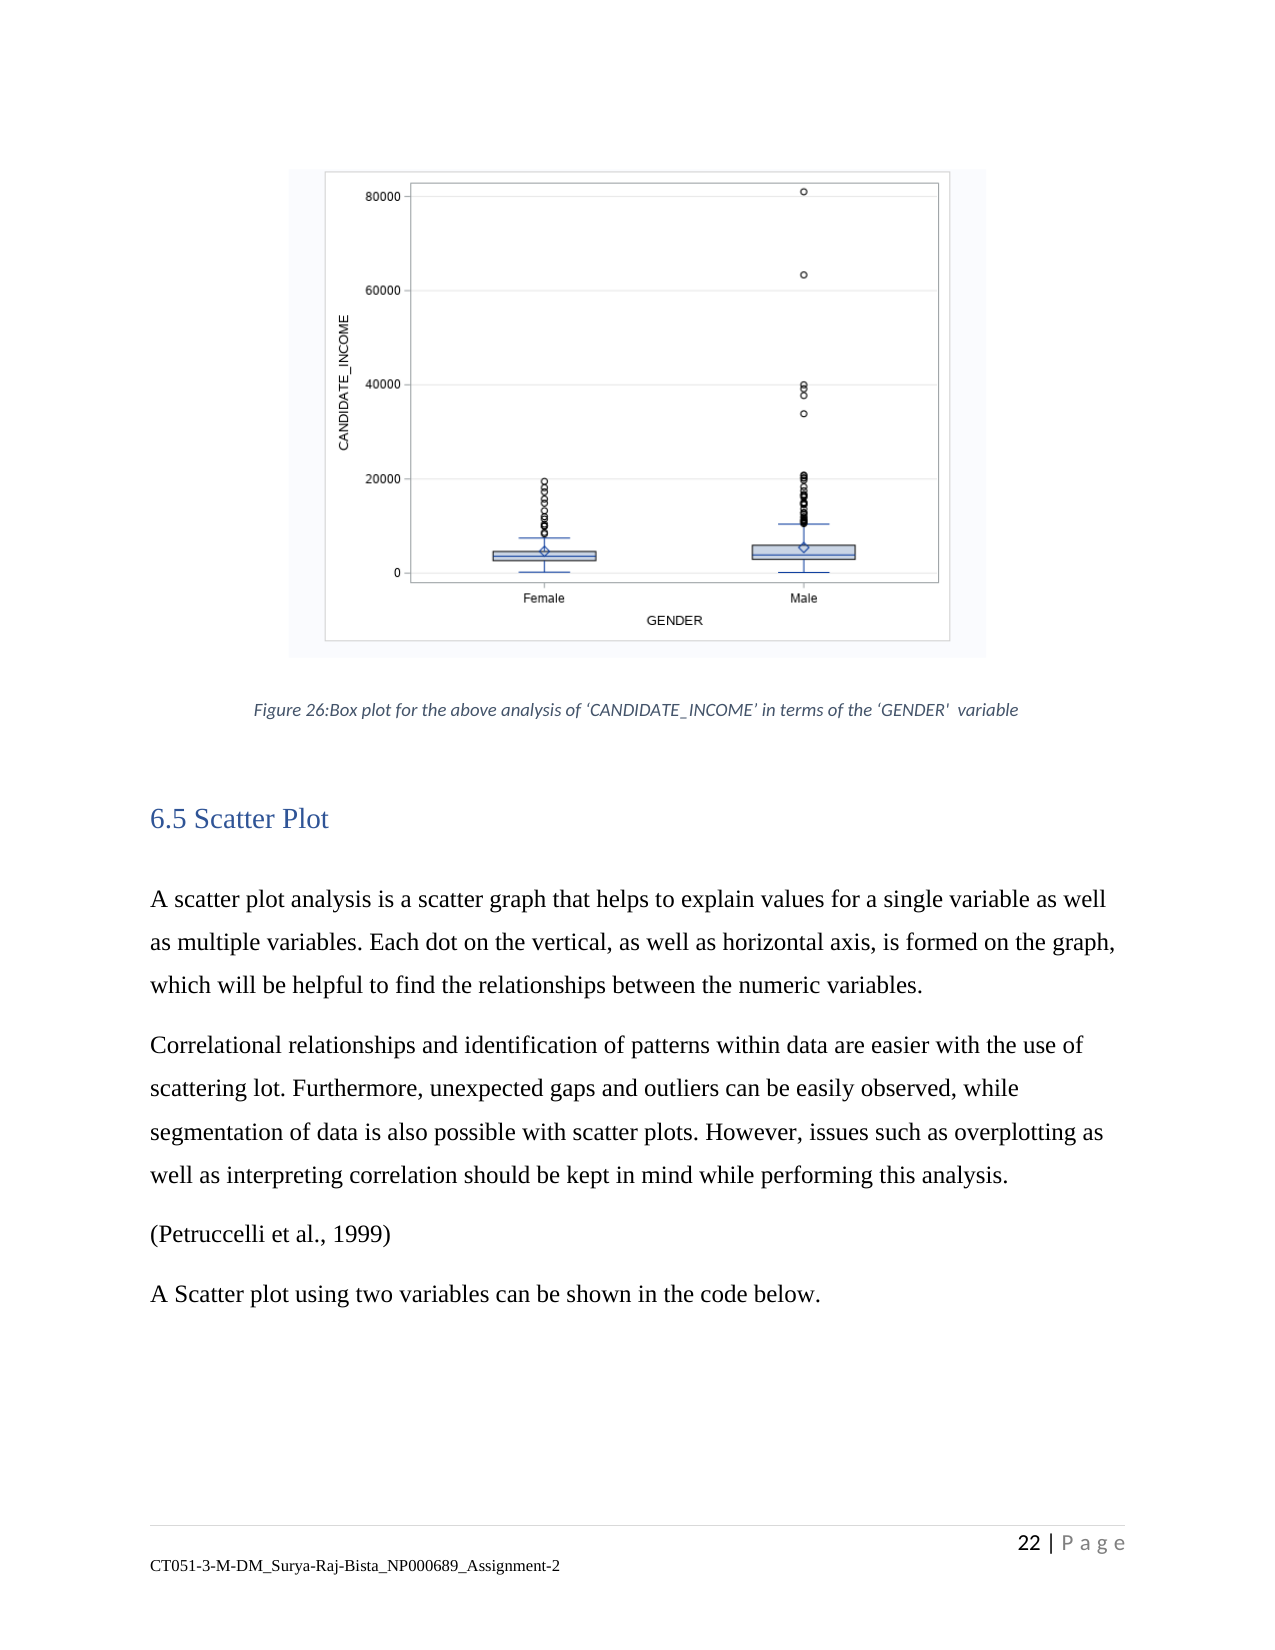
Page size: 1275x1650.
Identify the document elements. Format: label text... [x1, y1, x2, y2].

subtitle 6.5 Scatter Plot [150, 801, 1125, 835]
picture [288, 150, 987, 677]
text (Petruccelli et al., 1999) [150, 1219, 1125, 1248]
text Correlational relationships and identification of patterns within data are easier with the use of scattering lot. Furthermore, unexpected gaps and outliers can be easily observed, while segmentation of data is also possible with scatter plots. However, issues such as overplotting as well as interpreting correlation should be kept in mind while performing this analysis. [150, 1030, 1125, 1188]
text A Scatter plot using two variables can be shown in the code below. [150, 1279, 1125, 1308]
text A scatter plot analysis is a scatter graph that helps to explain values for a single variable as well as multiple variables. Each dot on the vertical, as well as horizontal axis, is formed on the graph, which will be helpful to find the relationships between the numeric variables. [150, 884, 1125, 999]
